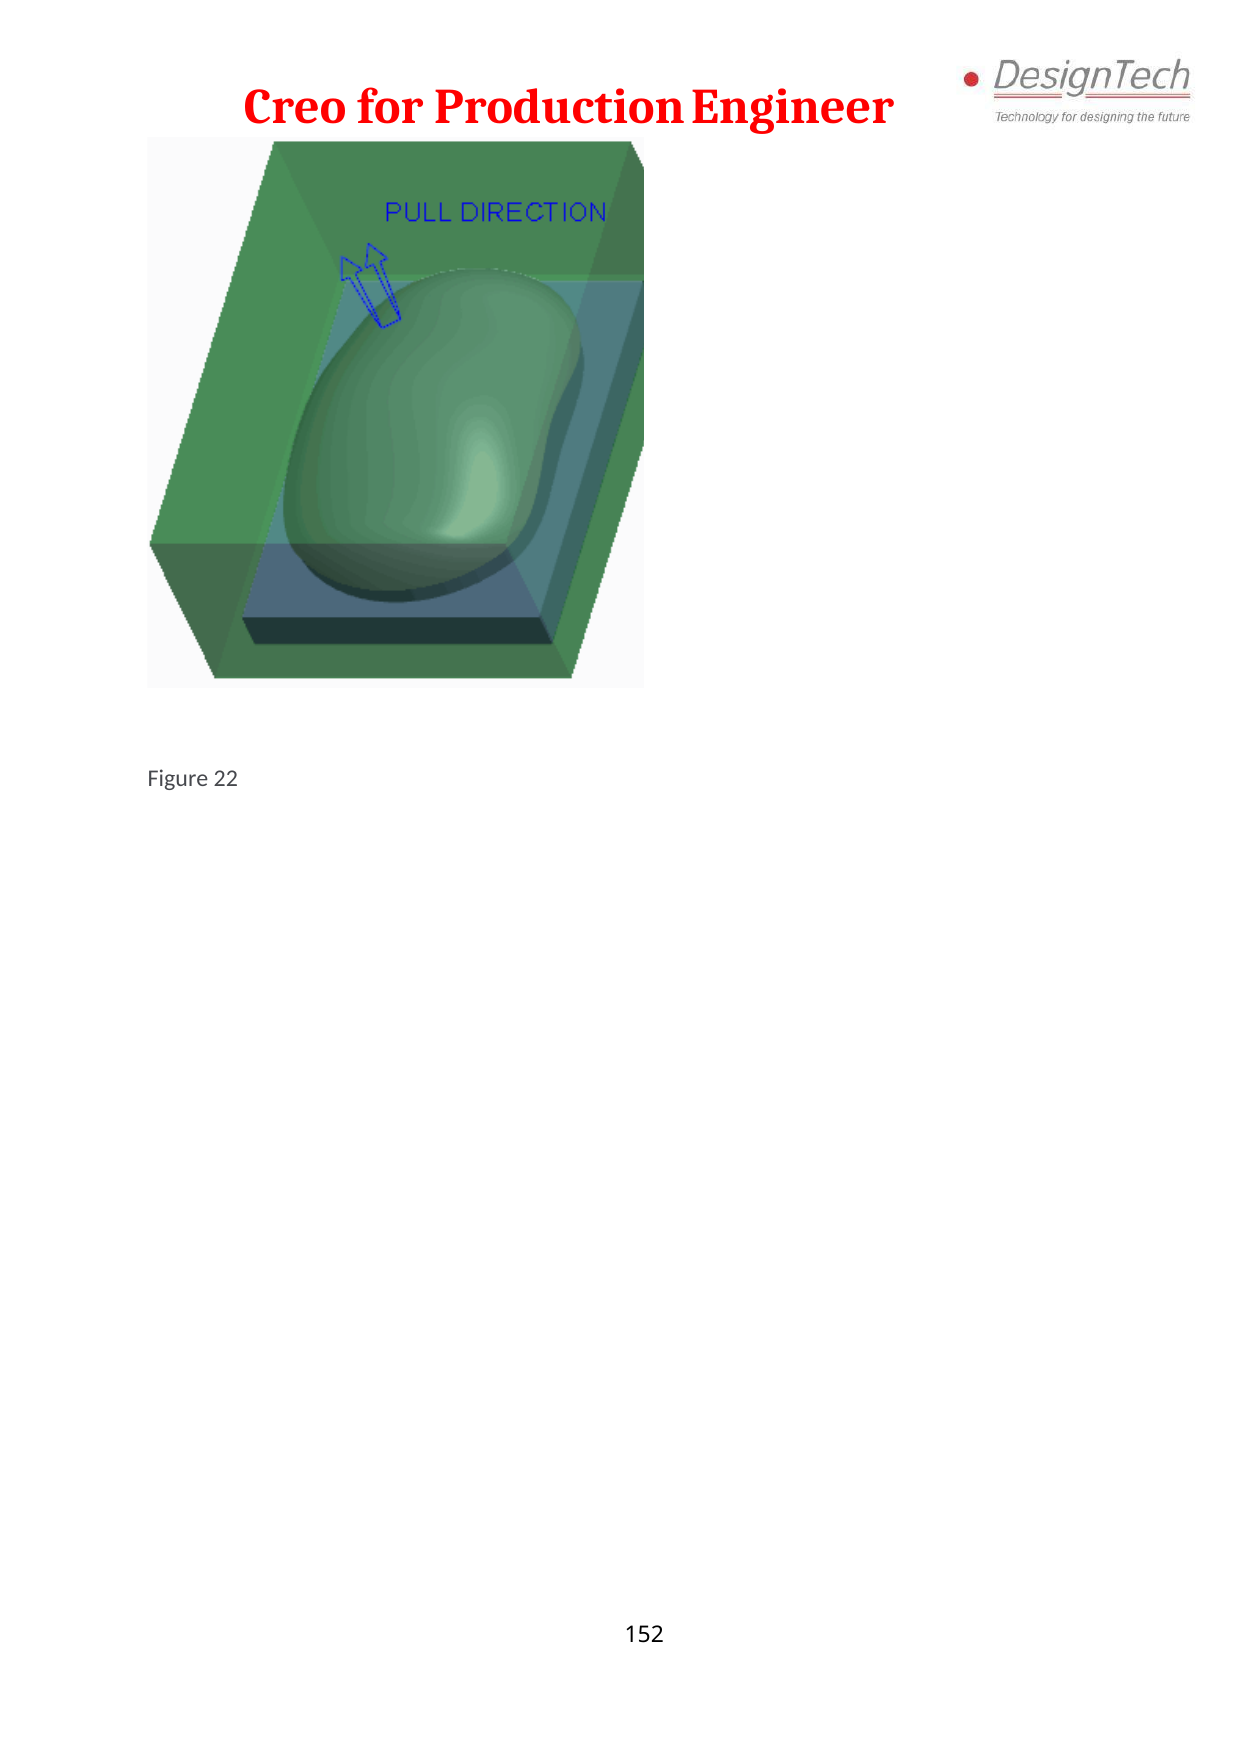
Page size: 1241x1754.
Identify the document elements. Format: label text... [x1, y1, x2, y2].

picture [956, 51, 1196, 130]
text Figure 22 [147, 763, 642, 792]
picture [147, 137, 644, 688]
